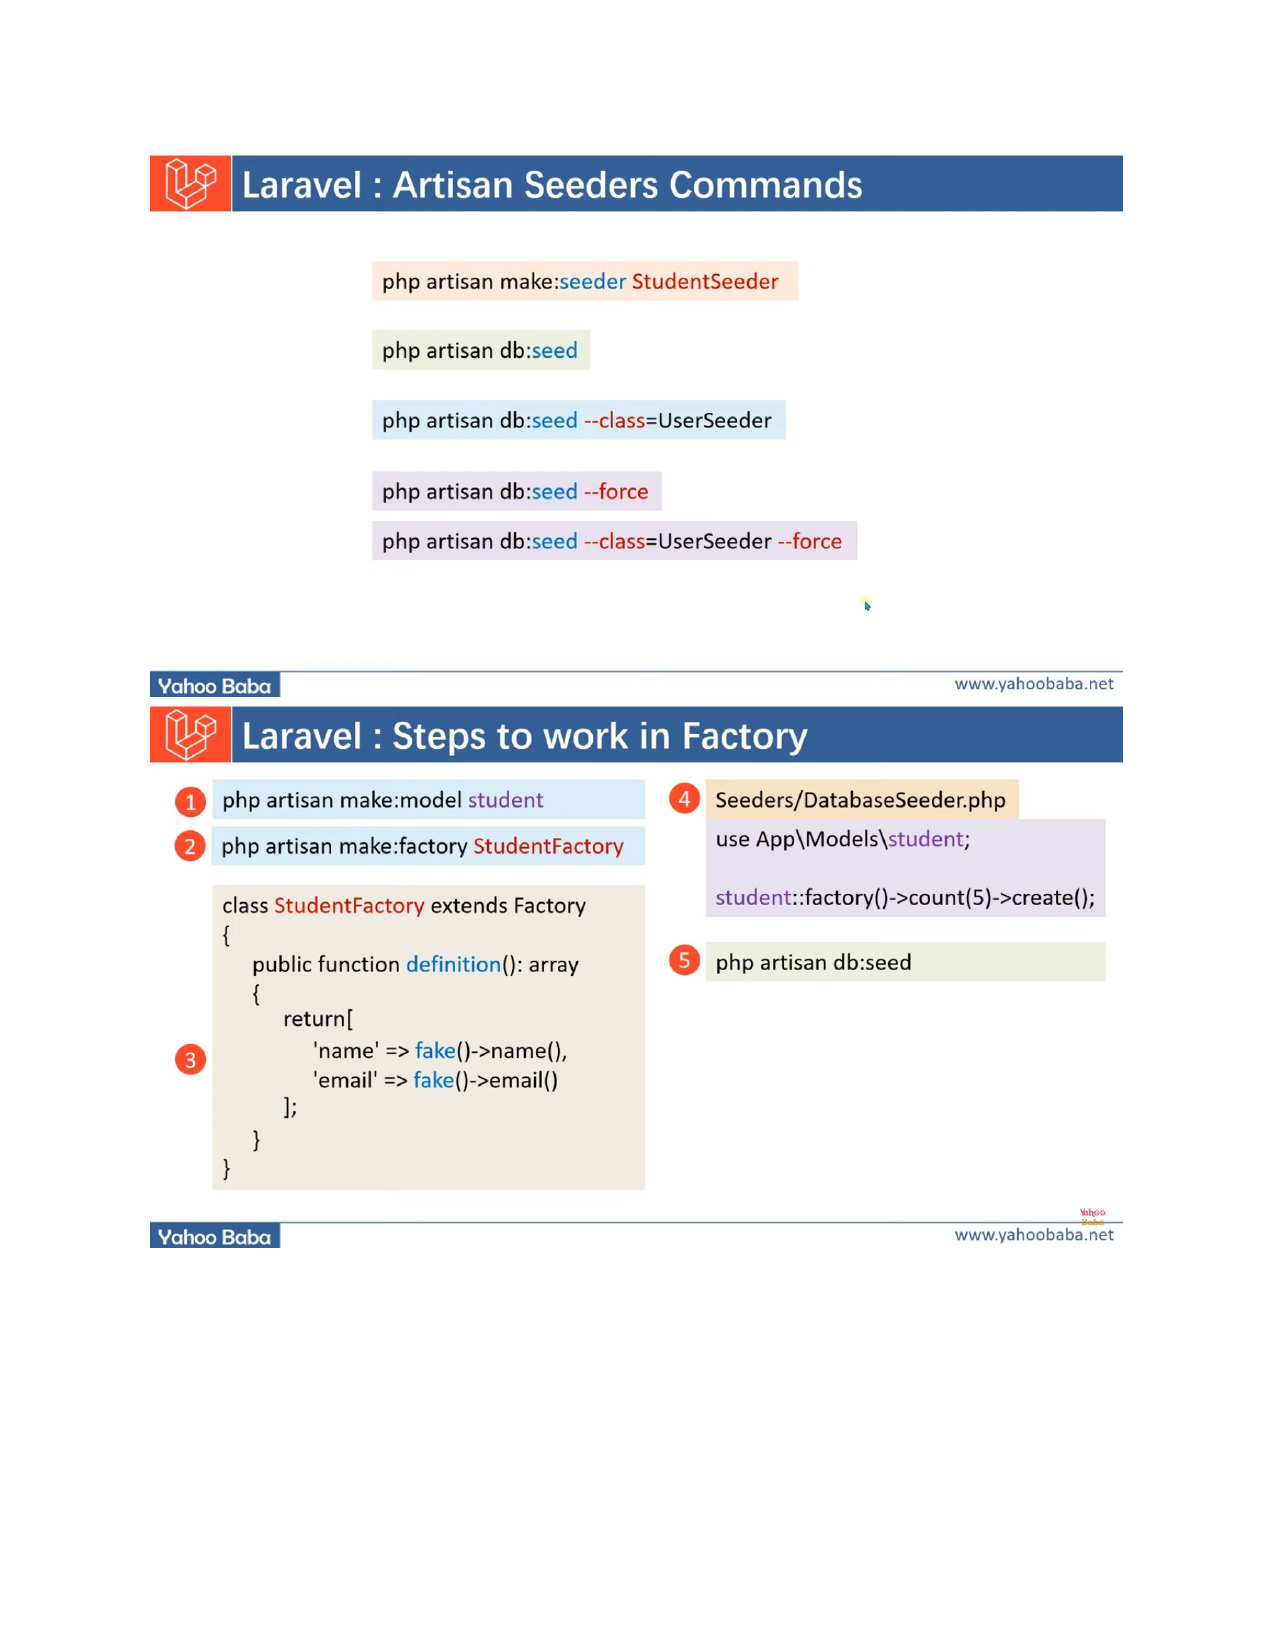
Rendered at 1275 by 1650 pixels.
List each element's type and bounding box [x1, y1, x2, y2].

picture [150, 150, 1123, 697]
picture [150, 701, 1123, 1248]
